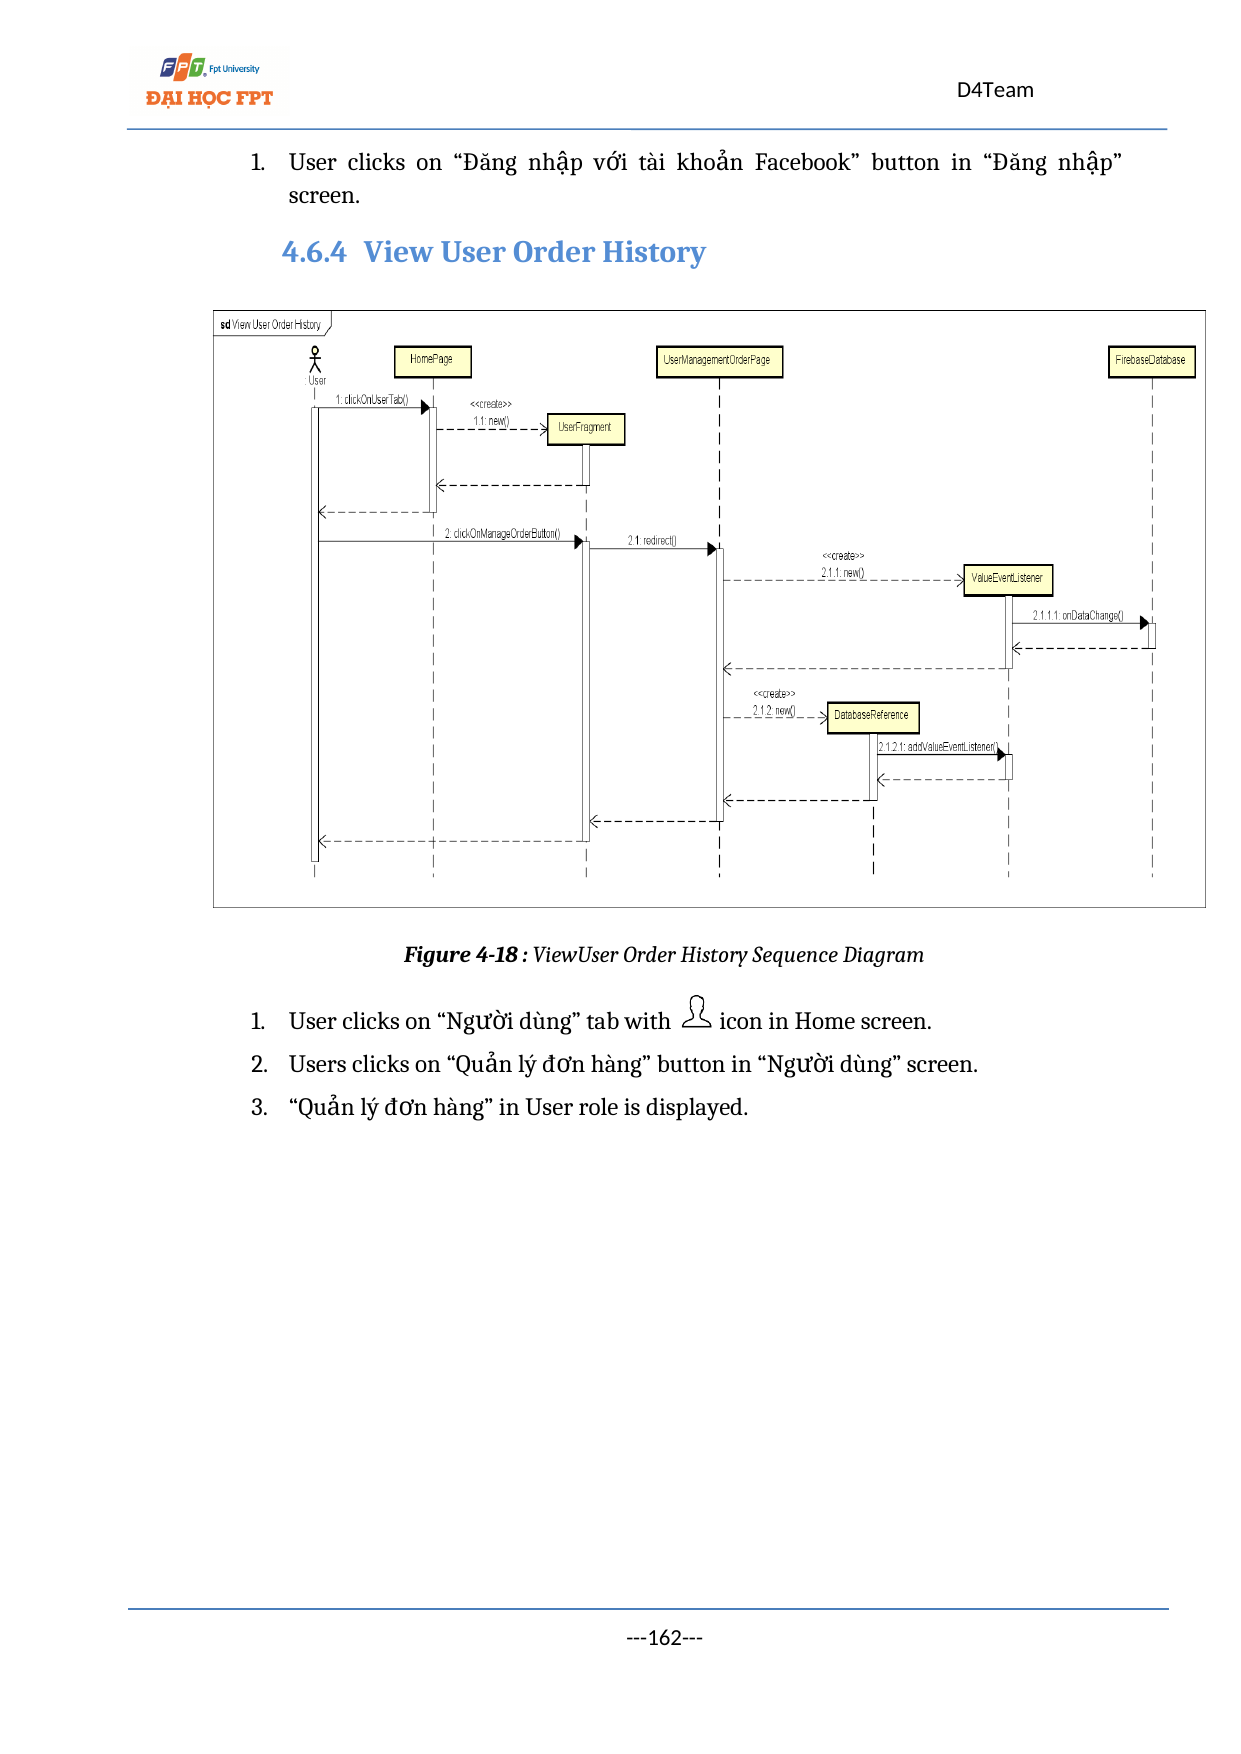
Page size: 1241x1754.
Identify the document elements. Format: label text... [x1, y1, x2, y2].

subtitle View User Order History [282, 234, 1122, 271]
list User clicks on “Người dùng” tab with icon in Home screen. [251, 993, 1122, 1036]
picture [129, 46, 290, 116]
list Users clicks on “Quản lý đơn hàng” button in “Người dùng” screen. [251, 1050, 1122, 1079]
list “Quản lý đơn hàng” in User role is displayed. [251, 1093, 1122, 1122]
picture [206, 300, 1212, 917]
text Figure 4-18 : ViewUser Order History Sequence Diagram [207, 942, 1122, 968]
picture [677, 992, 714, 1030]
list User clicks on “Đăng nhập với tài khoản Facebook” button in “Đăng nhập” screen. [251, 148, 1122, 209]
